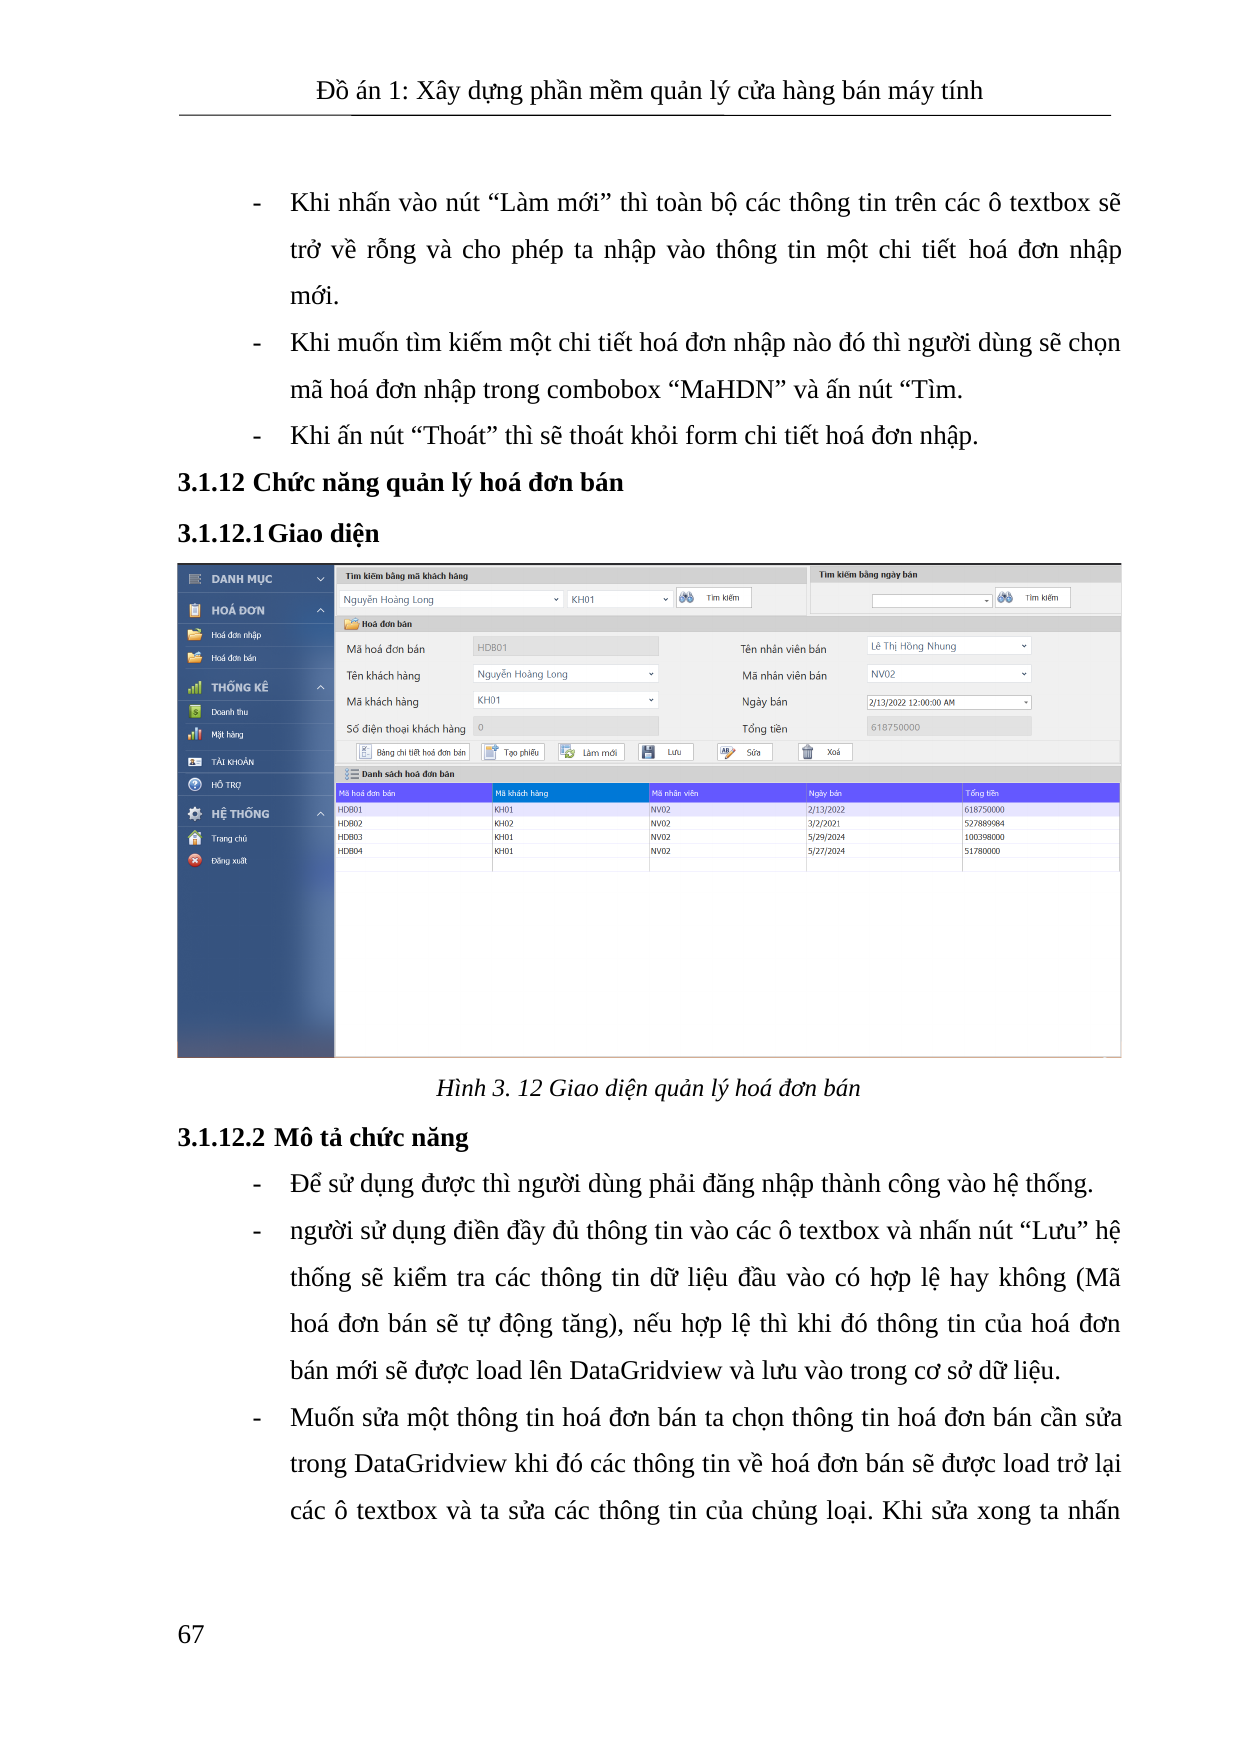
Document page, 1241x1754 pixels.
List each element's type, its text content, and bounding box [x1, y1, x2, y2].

subtitle Chức năng quản lý hoá đơn bán [177, 466, 1122, 497]
subtitle Mô tả chức năng [177, 1121, 1122, 1152]
list Khi muốn tìm kiếm một chi tiết hoá đơn nhập nào đó thì người dùng sẽ chọn mã hoá đơn nhập trong combobox “MaHDN” và ấn nút “Tìm. [252, 326, 1122, 404]
list Khi nhấn vào nút “Làm mới” thì toàn bộ các thông tin trên các ô textbox sẽ trở về rỗng và cho phép ta nhập vào thông tin một chi tiết hoá đơn nhập mới. [252, 186, 1122, 311]
list người sử dụng điền đầy đủ thông tin vào các ô textbox và nhấn nút “Lưu” hệ thống sẽ kiểm tra các thông tin dữ liệu đầu vào có hợp lệ hay không (Mã hoá đơn bán sẽ tự động tăng), nếu hợp lệ thì khi đó thông tin của hoá đơn bán mới sẽ được load lên DataGridview và lưu vào trong cơ sở dữ liệu. [252, 1214, 1122, 1385]
list Để sử dụng được thì người dùng phải đăng nhập thành công vào hệ thống. [252, 1167, 1122, 1198]
picture [177, 563, 1122, 1058]
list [252, 1401, 1122, 1525]
subtitle Giao diện [177, 517, 1122, 548]
list Khi ấn nút “Thoát” thì sẽ thoát khỏi form chi tiết hoá đơn nhập. [252, 419, 1122, 451]
